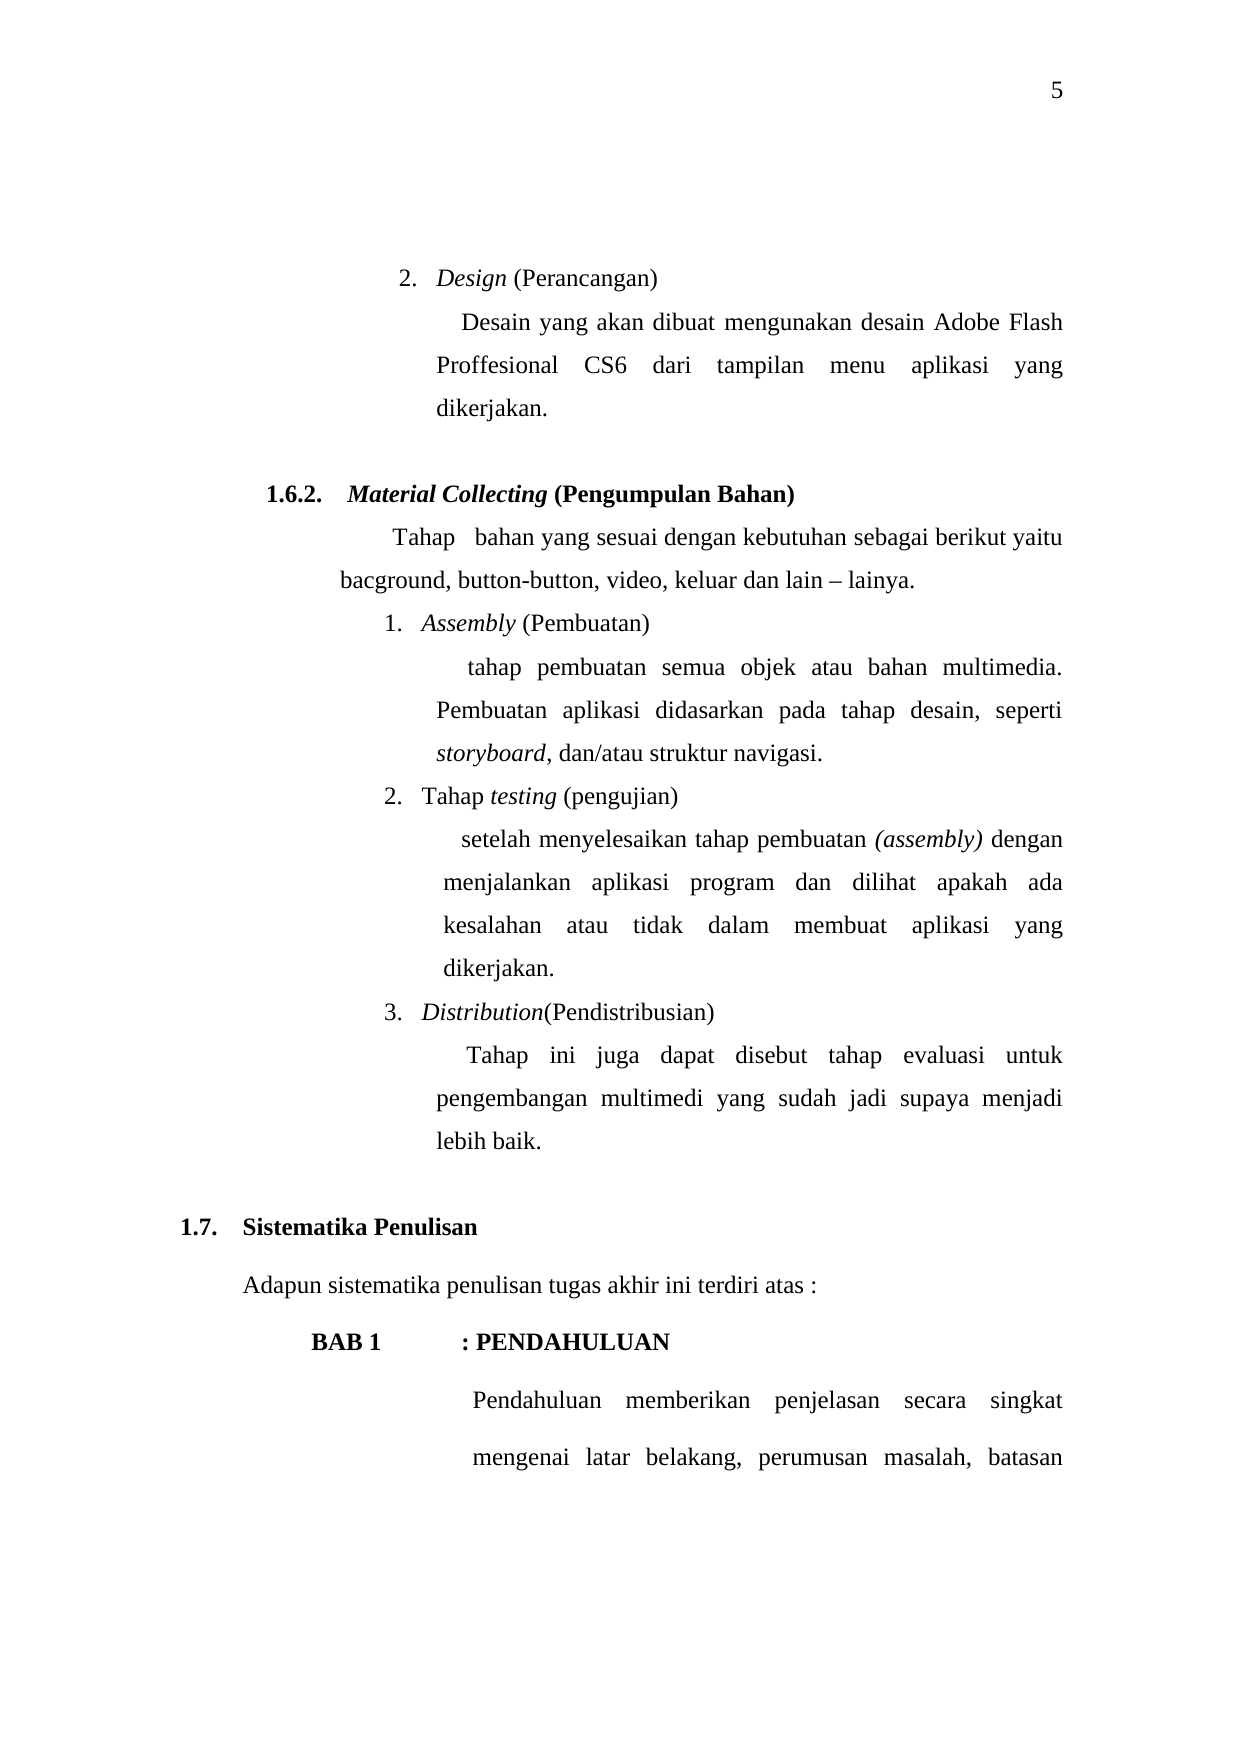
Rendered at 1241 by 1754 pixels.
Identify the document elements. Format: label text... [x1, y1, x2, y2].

list Tahap testing (pengujian) [384, 781, 1063, 810]
list Distribution(Pendistribusian) [384, 997, 1063, 1025]
list setelah menyelesaikan tahap pembuatan (assembly) dengan menjalankan aplikasi program dan dilihat apakah ada kesalahan atau tidak dalam membuat aplikasi yang dikerjakan. [443, 824, 1063, 982]
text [472, 1385, 1063, 1471]
list tahap pembuatan semua objek atau bahan multimedia. Pembuatan aplikasi didasarkan pada tahap desain, seperti storyboard, dan/atau struktur navigasi. [436, 652, 1063, 767]
list Design (Perancangan) [399, 263, 1063, 292]
text Tahap bahan yang sesuai dengan kebutuhan sebagai berikut yaitu bacground, button-button, video, keluar dan lain – lainya. [340, 522, 1063, 594]
list Assembly (Pembuatan) [384, 608, 1063, 637]
text Adapun sistematika penulisan tugas akhir ini terdiri atas : [236, 1270, 1063, 1298]
list Desain yang akan dibuat mengunakan desain Adobe Flash Proffesional CS6 dari tampilan menu aplikasi yang dikerjakan. [436, 307, 1063, 422]
text BAB 1 : PENDAHULUAN [236, 1327, 1063, 1356]
list Material Collecting (Pengumpulan Bahan) [266, 479, 1063, 508]
list Sistematika Penulisan [180, 1212, 1063, 1241]
list Tahap ini juga dapat disebut tahap evaluasi untuk pengembangan multimedi yang sudah jadi supaya menjadi lebih baik. [436, 1040, 1063, 1155]
